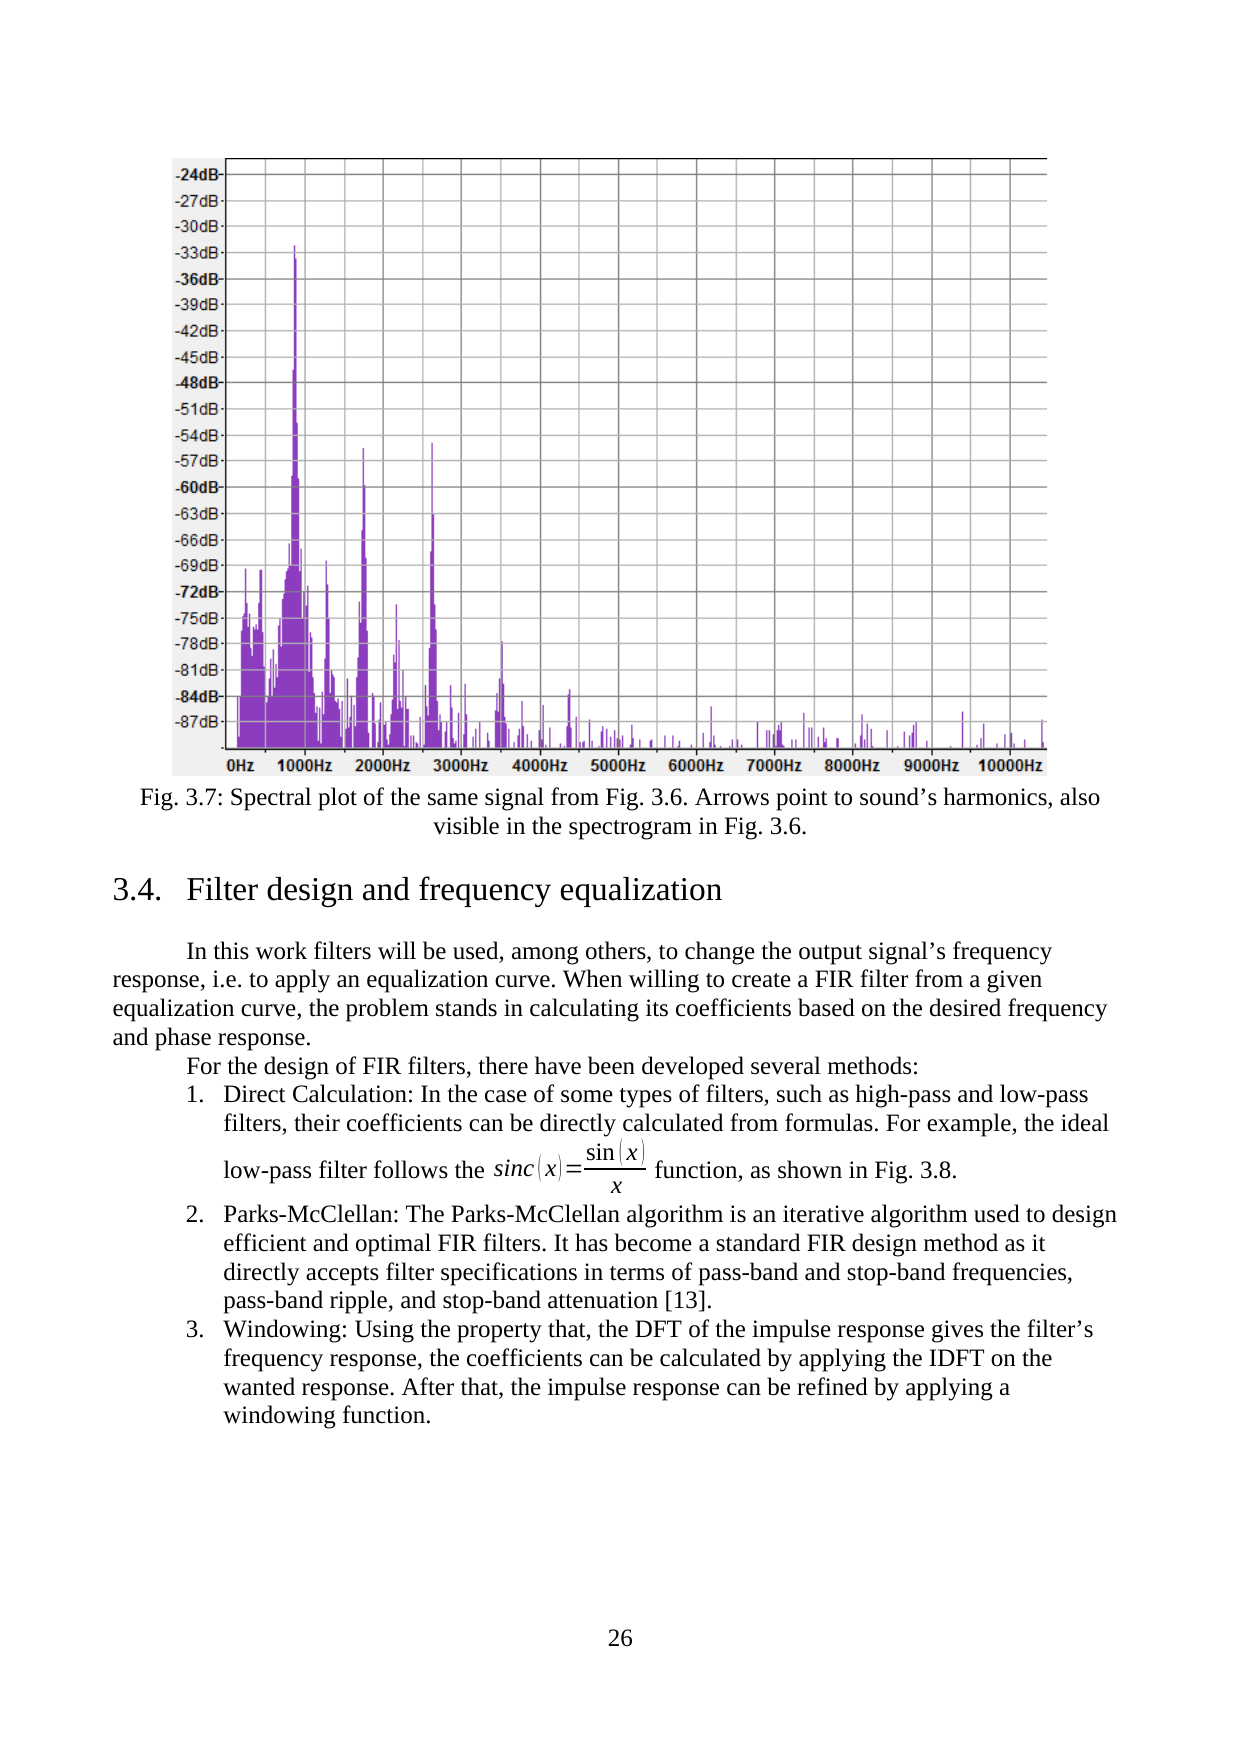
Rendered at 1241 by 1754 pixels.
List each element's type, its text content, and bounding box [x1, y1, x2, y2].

text In this work filters will be used, among others, to change the output signal’s frequency response, i.e. to apply an equalization curve. When willing to create a FIR filter from a given equalization curve, the problem stands in calculating its coefficients based on the desired frequency and phase response. [112, 936, 1128, 1051]
text 3.4. Filter design and frequency equalization [112, 869, 1128, 907]
picture [172, 158, 1047, 774]
list Parks-McClellan: The Parks-McClellan algorithm is an iterative algorithm used to design efficient and optimal FIR filters. It has become a standard FIR design method as it directly accepts filter specifications in terms of pass-band and stop-band frequencies, pass-band ripple, and stop-band attenuation [13]. [186, 1199, 1128, 1314]
text Fig. 3.7: Spectral plot of the same signal from Fig. 3.6. Arrows point to sound’s harmonics, also visible in the spectrogram in Fig. 3.6. [112, 782, 1128, 840]
list Direct Calculation: In the case of some types of filters, such as high-pass and low-pass filters, their coefficients can be directly calculated from formulas. For example, the ideal low-pass filter follows the function, as shown in Fig. 3.8. [186, 1079, 1128, 1199]
text For the design of FIR filters, there have been developed several methods: [112, 1051, 1128, 1079]
list Windowing: Using the property that, the DFT of the impulse response gives the filter’s frequency response, the coefficients can be calculated by applying the IDFT on the wanted response. After that, the impulse response can be refined by applying a windowing function. [186, 1314, 1128, 1429]
